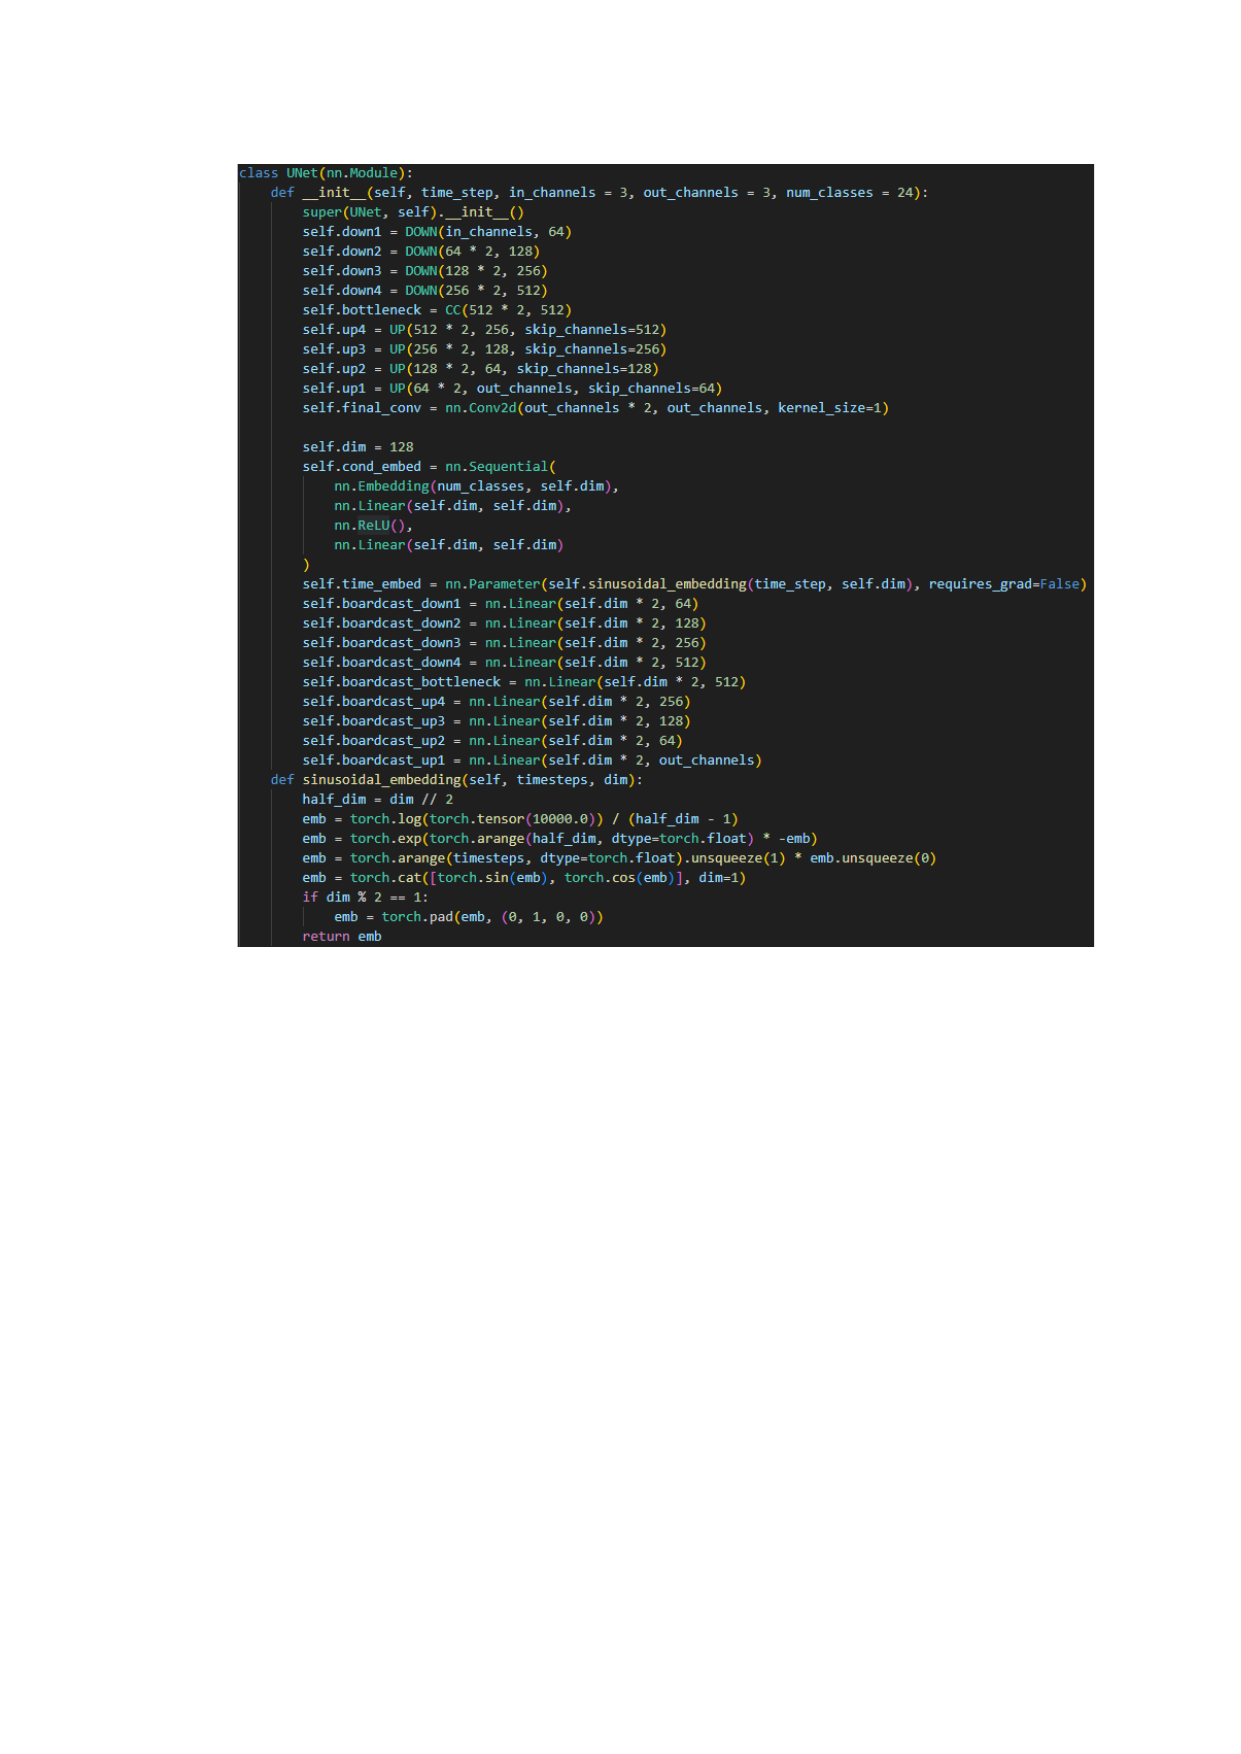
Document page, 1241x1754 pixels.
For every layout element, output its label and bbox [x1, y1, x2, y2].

picture [237, 164, 1095, 947]
